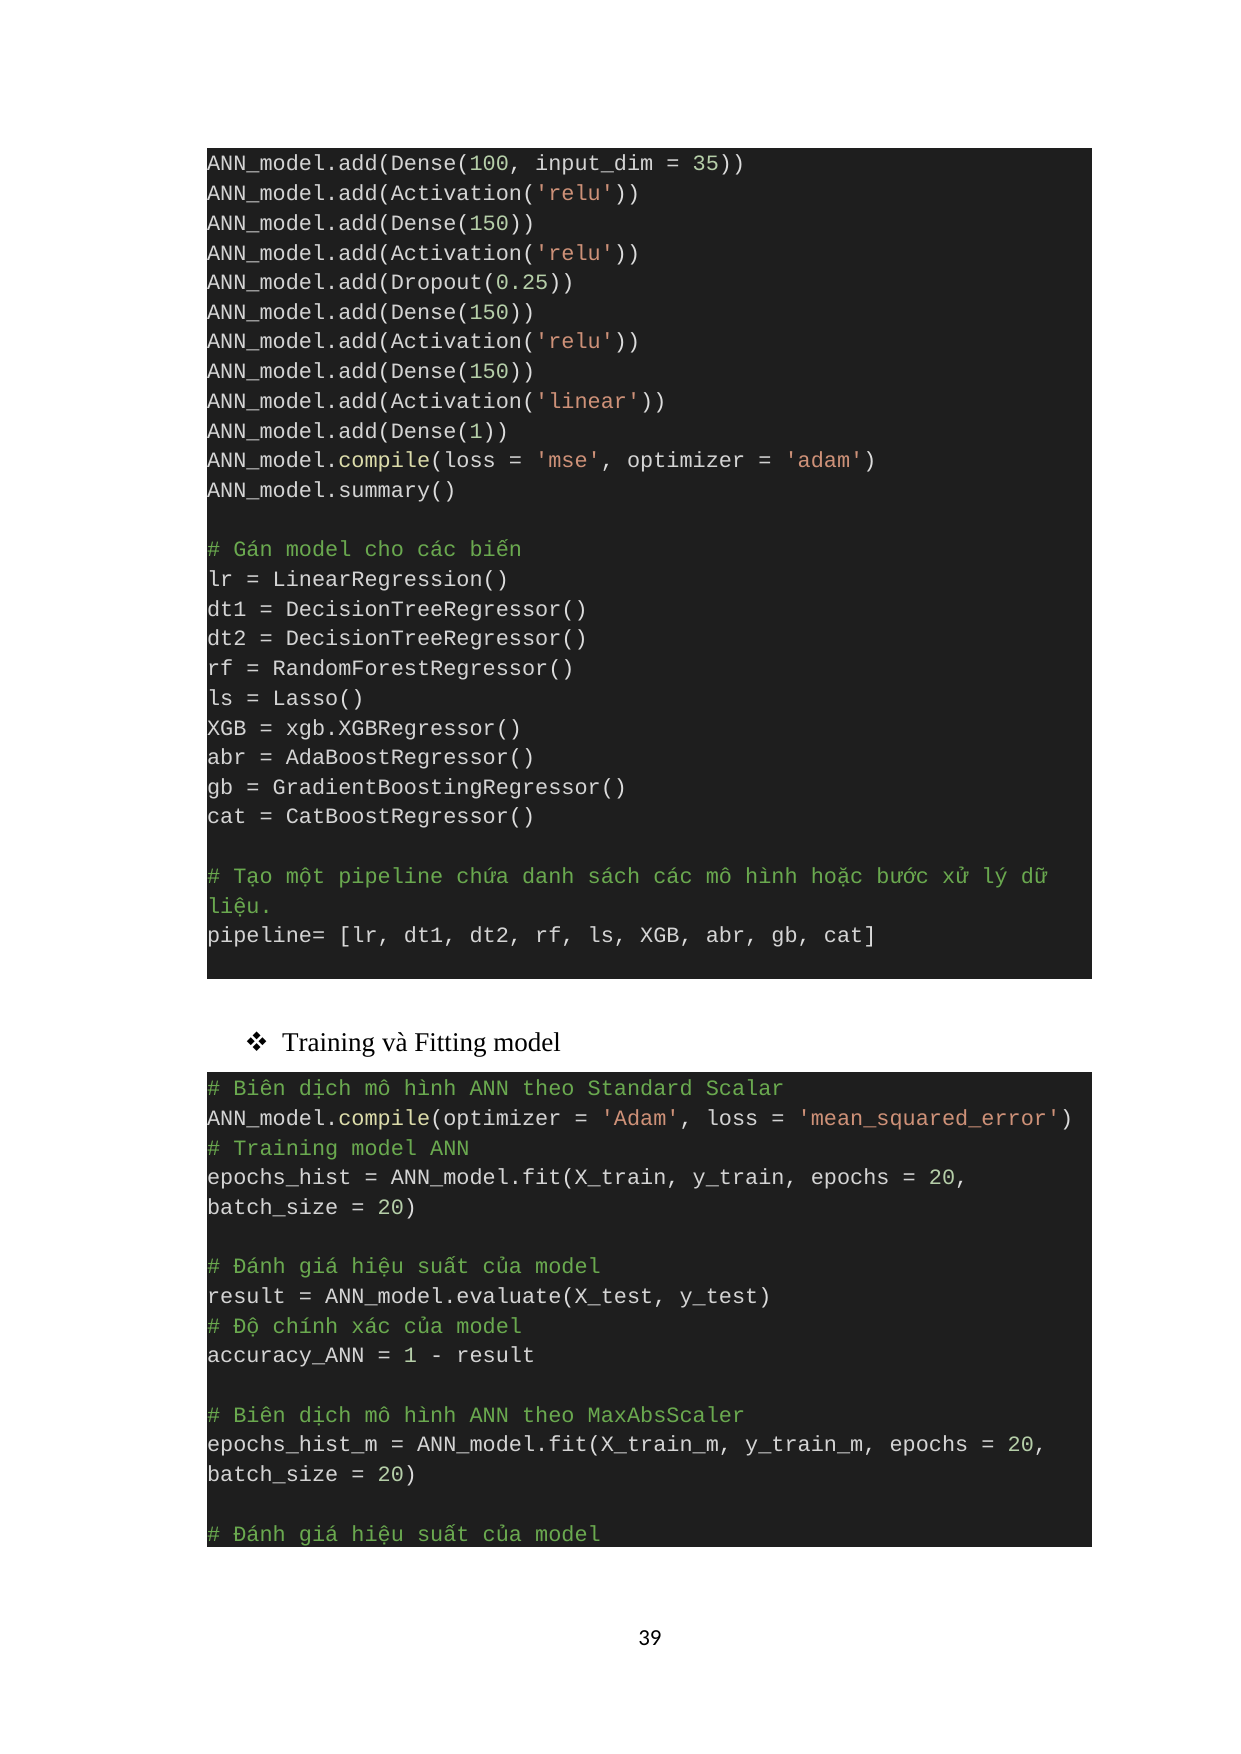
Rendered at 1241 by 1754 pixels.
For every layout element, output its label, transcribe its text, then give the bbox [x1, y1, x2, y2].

text # Đánh giá hiệu suất của model [207, 1251, 1092, 1280]
text # Đánh giá hiệu suất của model [207, 1518, 1092, 1547]
text # Training model ANN [207, 1132, 1092, 1162]
text # Biên dịch mô hình ANN theo MaxAbsScaler [207, 1399, 1092, 1429]
text # Tạo một pipeline chứa danh sách các mô hình hoặc bước xử lý dữ liệu. [207, 860, 1092, 919]
text ANN_model.compile(optimizer = 'Adam', loss = 'mean_squared_error') [207, 1102, 1092, 1132]
text rf = RandomForestRegressor() [207, 652, 1092, 682]
text ANN_model.add(Dense(100, input_dim = 35)) [207, 148, 1092, 177]
text ANN_model.add(Dropout(0.25)) [207, 266, 1092, 296]
text epochs_hist_m = ANN_model.fit(X_train_m, y_train_m, epochs = 20, batch_size = 20) [207, 1429, 1092, 1488]
text lr = LinearRegression() [207, 563, 1092, 593]
text epochs_hist = ANN_model.fit(X_train, y_train, epochs = 20, batch_size = 20) [207, 1162, 1092, 1221]
text gb = GradientBoostingRegressor() [207, 771, 1092, 801]
text XGB = xgb.XGBRegressor() [207, 712, 1092, 741]
text ANN_model.add(Dense(150)) [207, 207, 1092, 237]
text # Độ chính xác của model [207, 1310, 1092, 1340]
text ANN_model.add(Activation('relu')) [207, 177, 1092, 207]
text # Biên dịch mô hình ANN theo Standard Scalar [207, 1072, 1092, 1102]
text ls = Lasso() [207, 682, 1092, 712]
text dt1 = DecisionTreeRegressor() [207, 593, 1092, 623]
text ANN_model.summary() [207, 474, 1092, 504]
list Training và Fitting model [244, 1026, 1092, 1057]
text dt2 = DecisionTreeRegressor() [207, 623, 1092, 652]
text pipeline= [lr, dt1, dt2, rf, ls, XGB, abr, gb, cat] [207, 919, 1092, 949]
text cat = CatBoostRegressor() [207, 801, 1092, 831]
text accuracy_ANN = 1 - result [207, 1340, 1092, 1369]
text ANN_model.add(Dense(150)) [207, 356, 1092, 385]
text ANN_model.add(Activation('relu')) [207, 326, 1092, 356]
text ANN_model.add(Activation('relu')) [207, 237, 1092, 266]
text abr = AdaBoostRegressor() [207, 741, 1092, 771]
text ANN_model.add(Dense(150)) [207, 296, 1092, 326]
text # Gán model cho các biến [207, 534, 1092, 563]
text result = ANN_model.evaluate(X_test, y_test) [207, 1280, 1092, 1310]
text ANN_model.add(Activation('linear')) [207, 385, 1092, 415]
text ANN_model.compile(loss = 'mse', optimizer = 'adam') [207, 444, 1092, 474]
text ANN_model.add(Dense(1)) [207, 415, 1092, 444]
